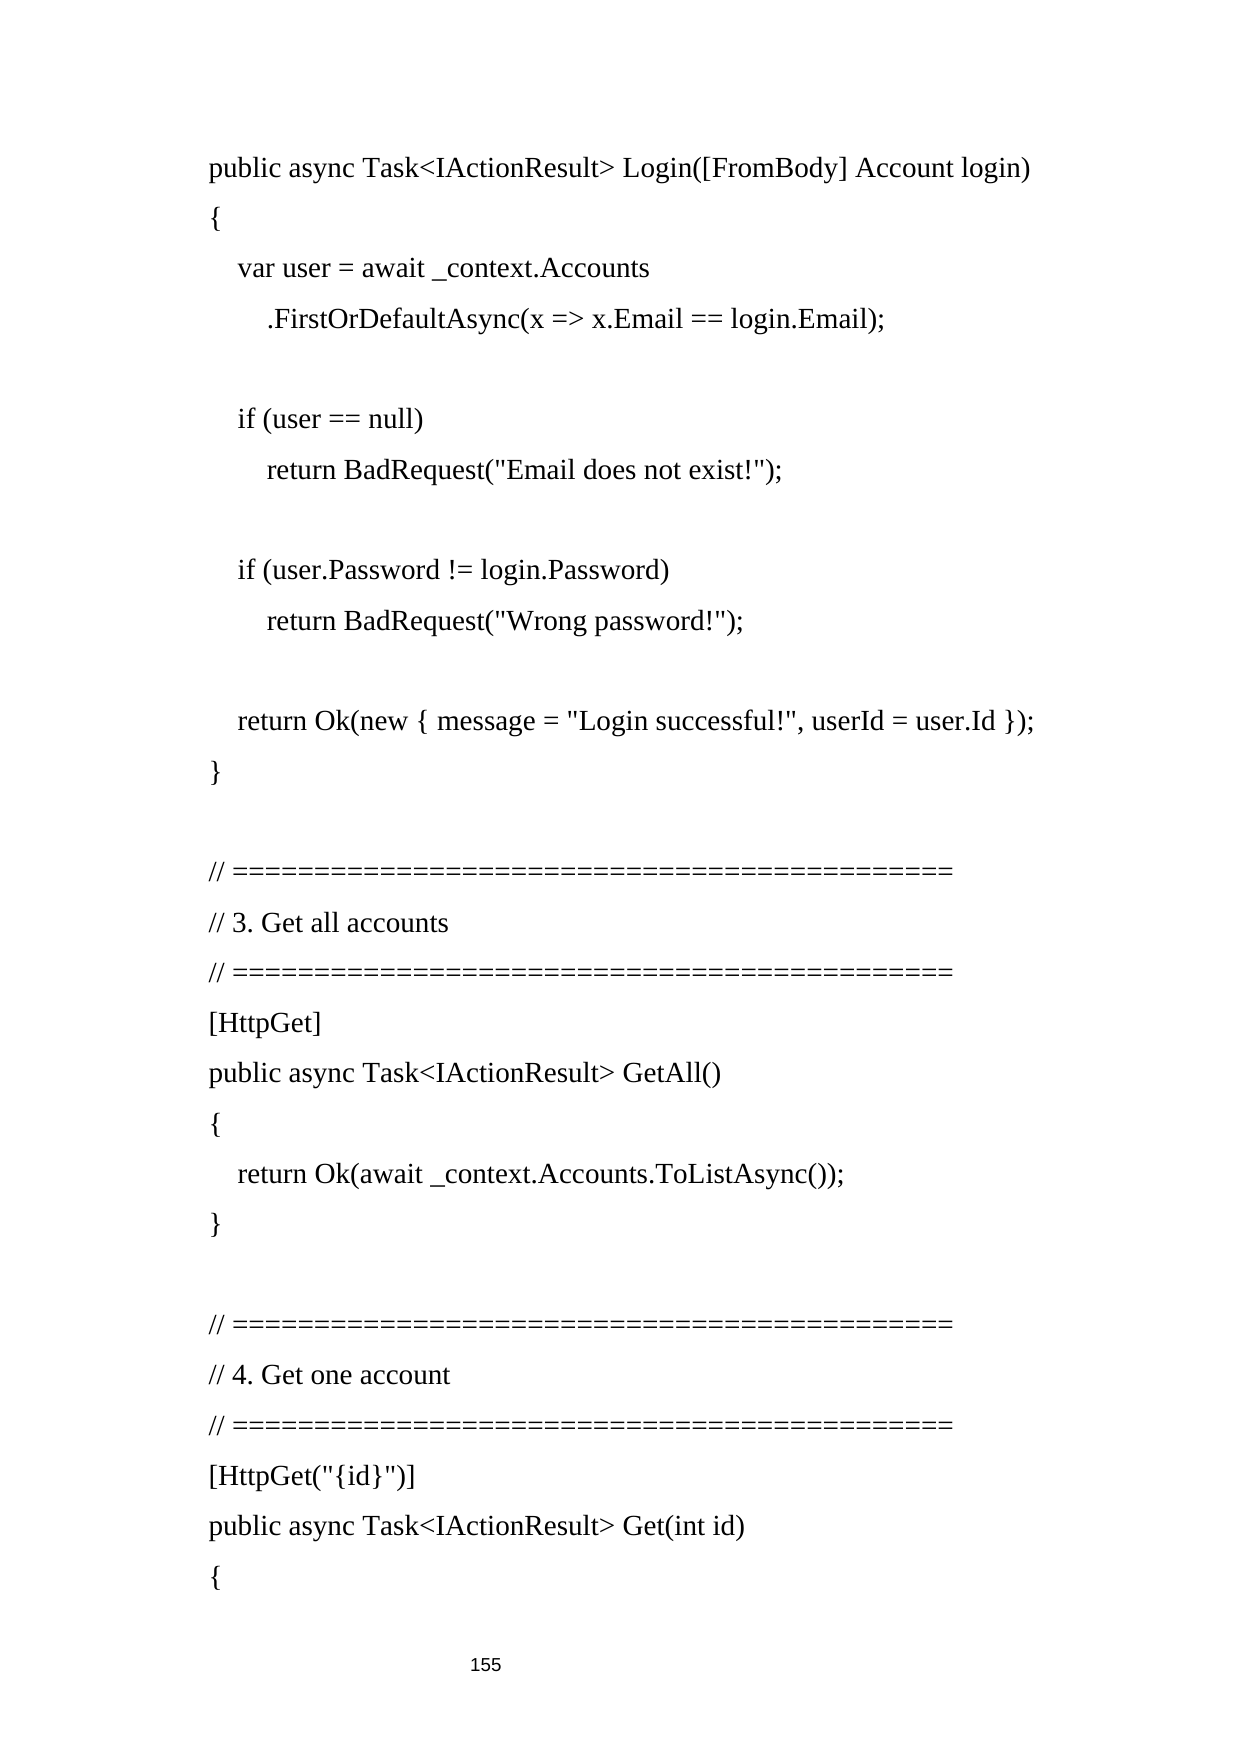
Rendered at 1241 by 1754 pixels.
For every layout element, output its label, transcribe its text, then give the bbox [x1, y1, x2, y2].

text { [150, 200, 1090, 234]
text [HttpGet("{id}")] [150, 1458, 1090, 1492]
text public async Task<IActionResult> Get(int id) [150, 1508, 1090, 1542]
text { [150, 1559, 1090, 1592]
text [150, 1408, 1090, 1441]
text .FirstOrDefaultAsync(x => x.Email == login.Email); [150, 301, 1090, 334]
text return BadRequest("Wrong password!"); [150, 603, 1090, 636]
text // ============================================ [150, 854, 1090, 888]
text return Ok(new { message = "Login successful!", userId = user.Id }); [150, 703, 1090, 737]
text { [150, 1106, 1090, 1139]
text if (user == null) [150, 402, 1090, 435]
text public async Task<IActionResult> GetAll() [150, 1056, 1090, 1089]
text var user = await _context.Accounts [150, 251, 1090, 284]
text // ============================================ [150, 955, 1090, 988]
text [150, 1307, 1090, 1341]
text } [150, 754, 1090, 787]
text return BadRequest("Email does not exist!"); [150, 452, 1090, 485]
text return Ok(await _context.Accounts.ToListAsync()); [150, 1156, 1090, 1190]
text if (user.Password != login.Password) [150, 552, 1090, 586]
text [HttpGet] [150, 1005, 1090, 1039]
text public async Task<IActionResult> Login([FromBody] Account login) [150, 150, 1090, 183]
text // 4. Get one account [150, 1357, 1090, 1391]
text } [150, 1207, 1090, 1240]
text // 3. Get all accounts [150, 905, 1090, 938]
